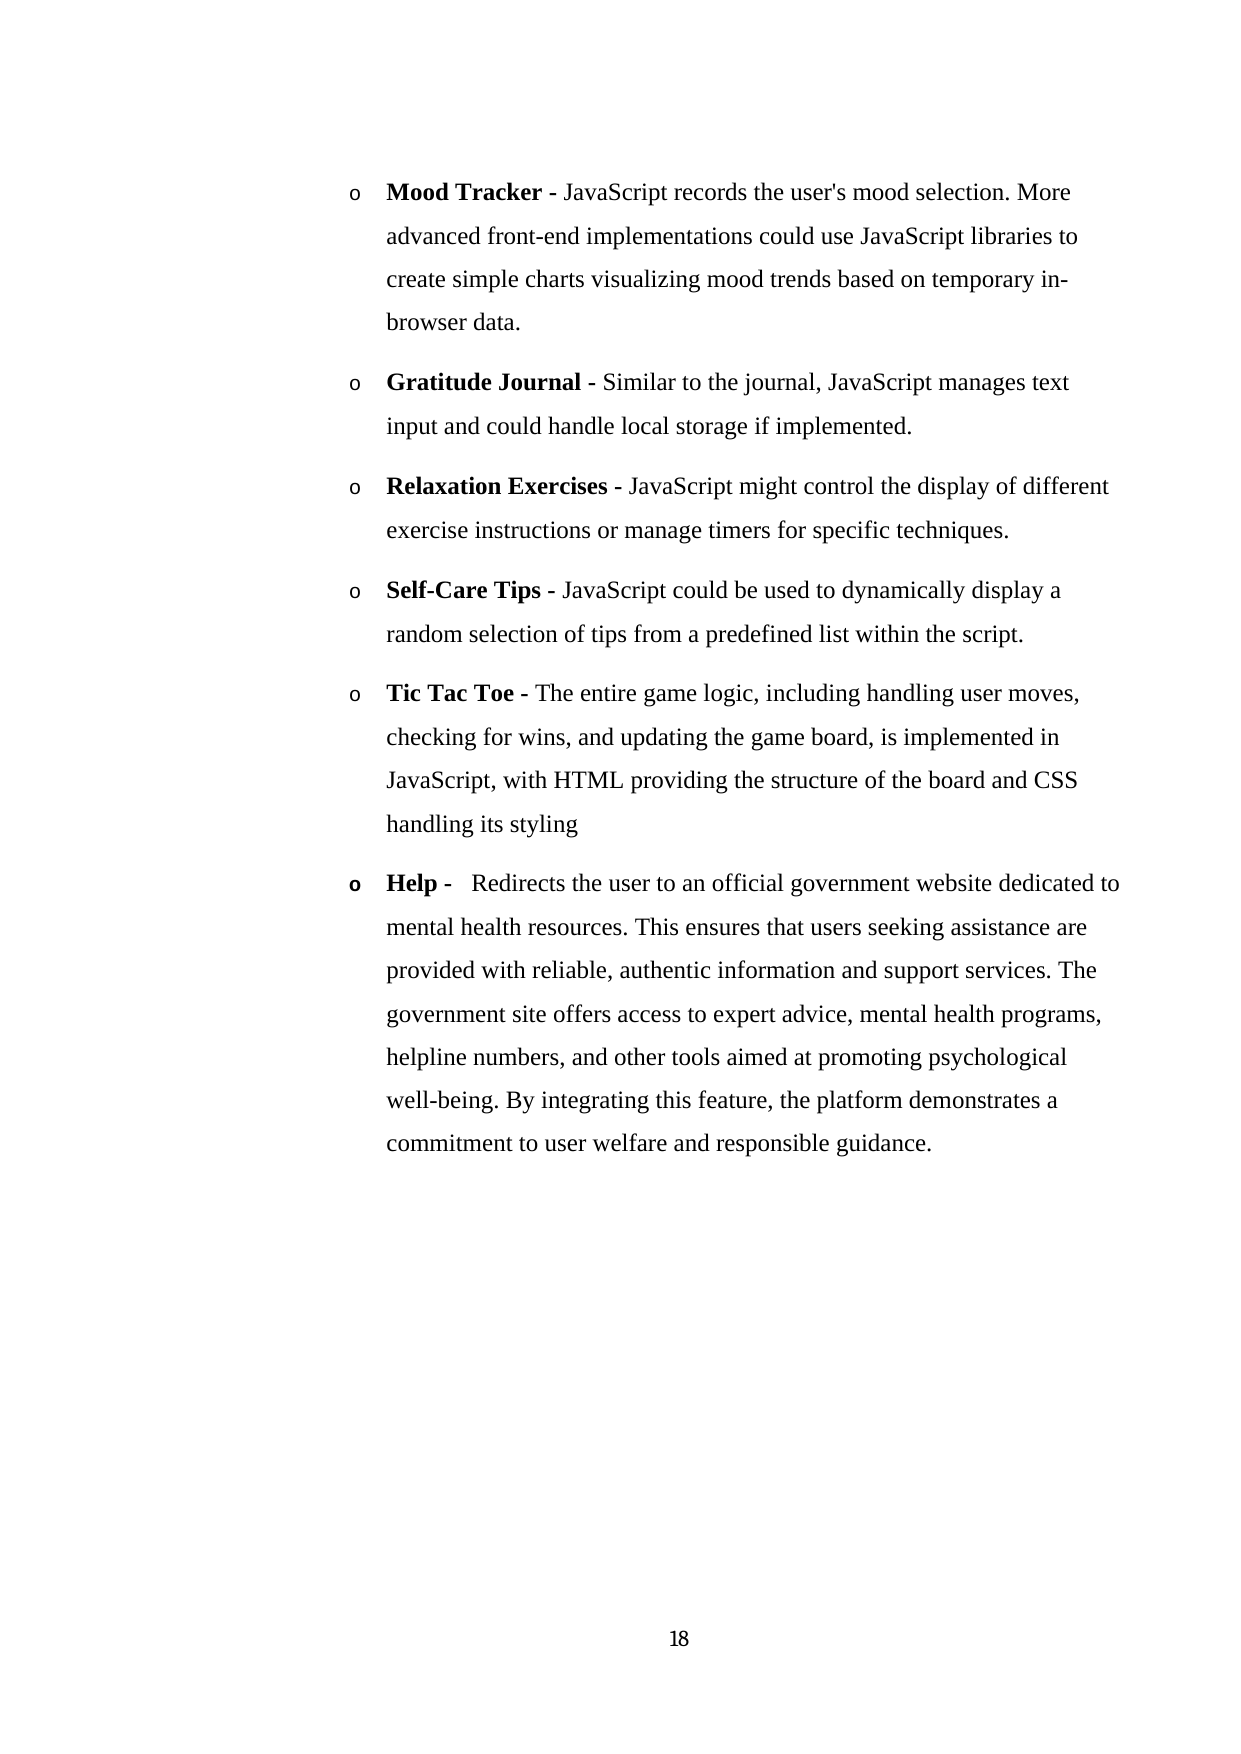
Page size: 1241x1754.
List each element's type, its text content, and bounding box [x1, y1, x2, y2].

list Relaxation Exercises - JavaScript might control the display of different exercise instructions or manage timers for specific techniques. [349, 471, 1122, 544]
list Gratitude Journal - Similar to the journal, JavaScript manages text input and could handle local storage if implemented. [349, 367, 1122, 440]
list Self-Care Tips - JavaScript could be used to dynamically display a random selection of tips from a predefined list within the script. [349, 575, 1122, 647]
list Mood Tracker - JavaScript records the user's mood selection. More advanced front-end implementations could use JavaScript libraries to create simple charts visualizing mood trends based on temporary in-browser data. [349, 177, 1122, 336]
list Help - Redirects the user to an official government website dedicated to mental health resources. This ensures that users seeking assistance are provided with reliable, authentic information and support services. The government site offers access to expert advice, mental health programs, helpline numbers, and other tools aimed at promoting psychological well-being. By integrating this feature, the platform demonstrates a commitment to user welfare and responsible guidance. [349, 868, 1122, 1157]
list Tic Tac Toe - The entire game logic, including handling user moves, checking for wins, and updating the game board, is implemented in JavaScript, with HTML providing the structure of the board and CSS handling its styling [349, 678, 1122, 837]
